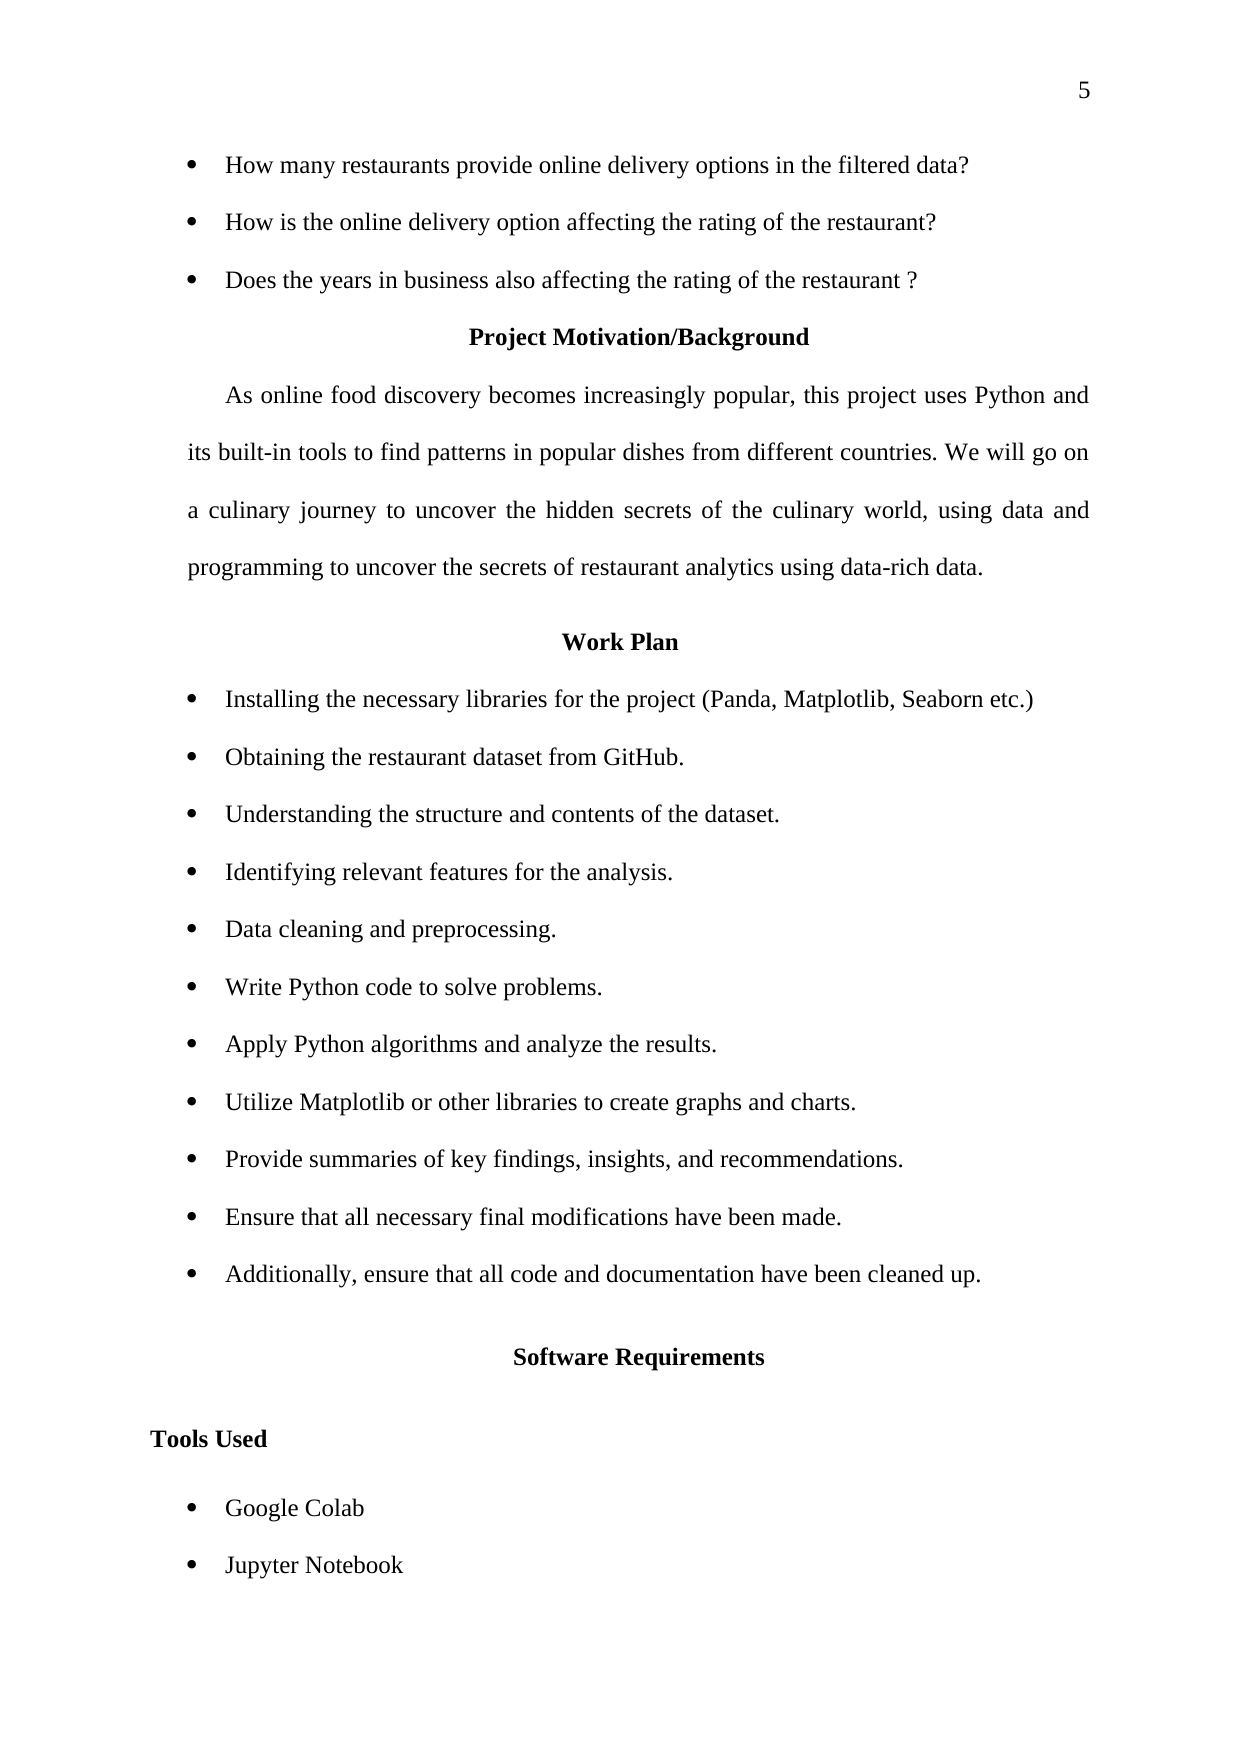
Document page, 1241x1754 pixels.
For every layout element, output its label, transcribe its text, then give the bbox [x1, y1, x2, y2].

list How is the online delivery option affecting the rating of the restaurant? [187, 207, 1090, 236]
list Data cleaning and preprocessing. [187, 914, 1090, 943]
list Does the years in business also affecting the rating of the restaurant ? [187, 265, 1090, 294]
list Installing the necessary libraries for the project (Panda, Matplotlib, Seaborn etc.) [187, 684, 1090, 713]
list Write Python code to solve problems. [187, 972, 1090, 1000]
list As online food discovery becomes increasingly popular, this project uses Python and its built-in tools to find patterns in popular dishes from different countries. We will go on a culinary journey to uncover the hidden secrets of the culinary world, using data and programming to uncover the secrets of restaurant analytics using data-rich data. [187, 380, 1090, 581]
list Google Colab [187, 1493, 1090, 1521]
list Provide summaries of key findings, insights, and recommendations. [187, 1144, 1090, 1173]
list Apply Python algorithms and analyze the results. [187, 1029, 1090, 1058]
text Tools Used [150, 1424, 1090, 1453]
list Identifying relevant features for the analysis. [187, 857, 1090, 885]
list Project Motivation/Background [187, 322, 1090, 351]
list Utilize Matplotlib or other libraries to create graphs and charts. [187, 1087, 1090, 1115]
list Obtaining the restaurant dataset from GitHub. [187, 742, 1090, 770]
text Work Plan [150, 627, 1090, 655]
text Software Requirements [187, 1342, 1090, 1370]
list Additionally, ensure that all code and documentation have been cleaned up. [187, 1259, 1090, 1288]
list Jupyter Notebook [187, 1550, 1090, 1579]
list Ensure that all necessary final modifications have been made. [187, 1202, 1090, 1230]
list Understanding the structure and contents of the dataset. [187, 799, 1090, 828]
list How many restaurants provide online delivery options in the filtered data? [187, 150, 1090, 179]
